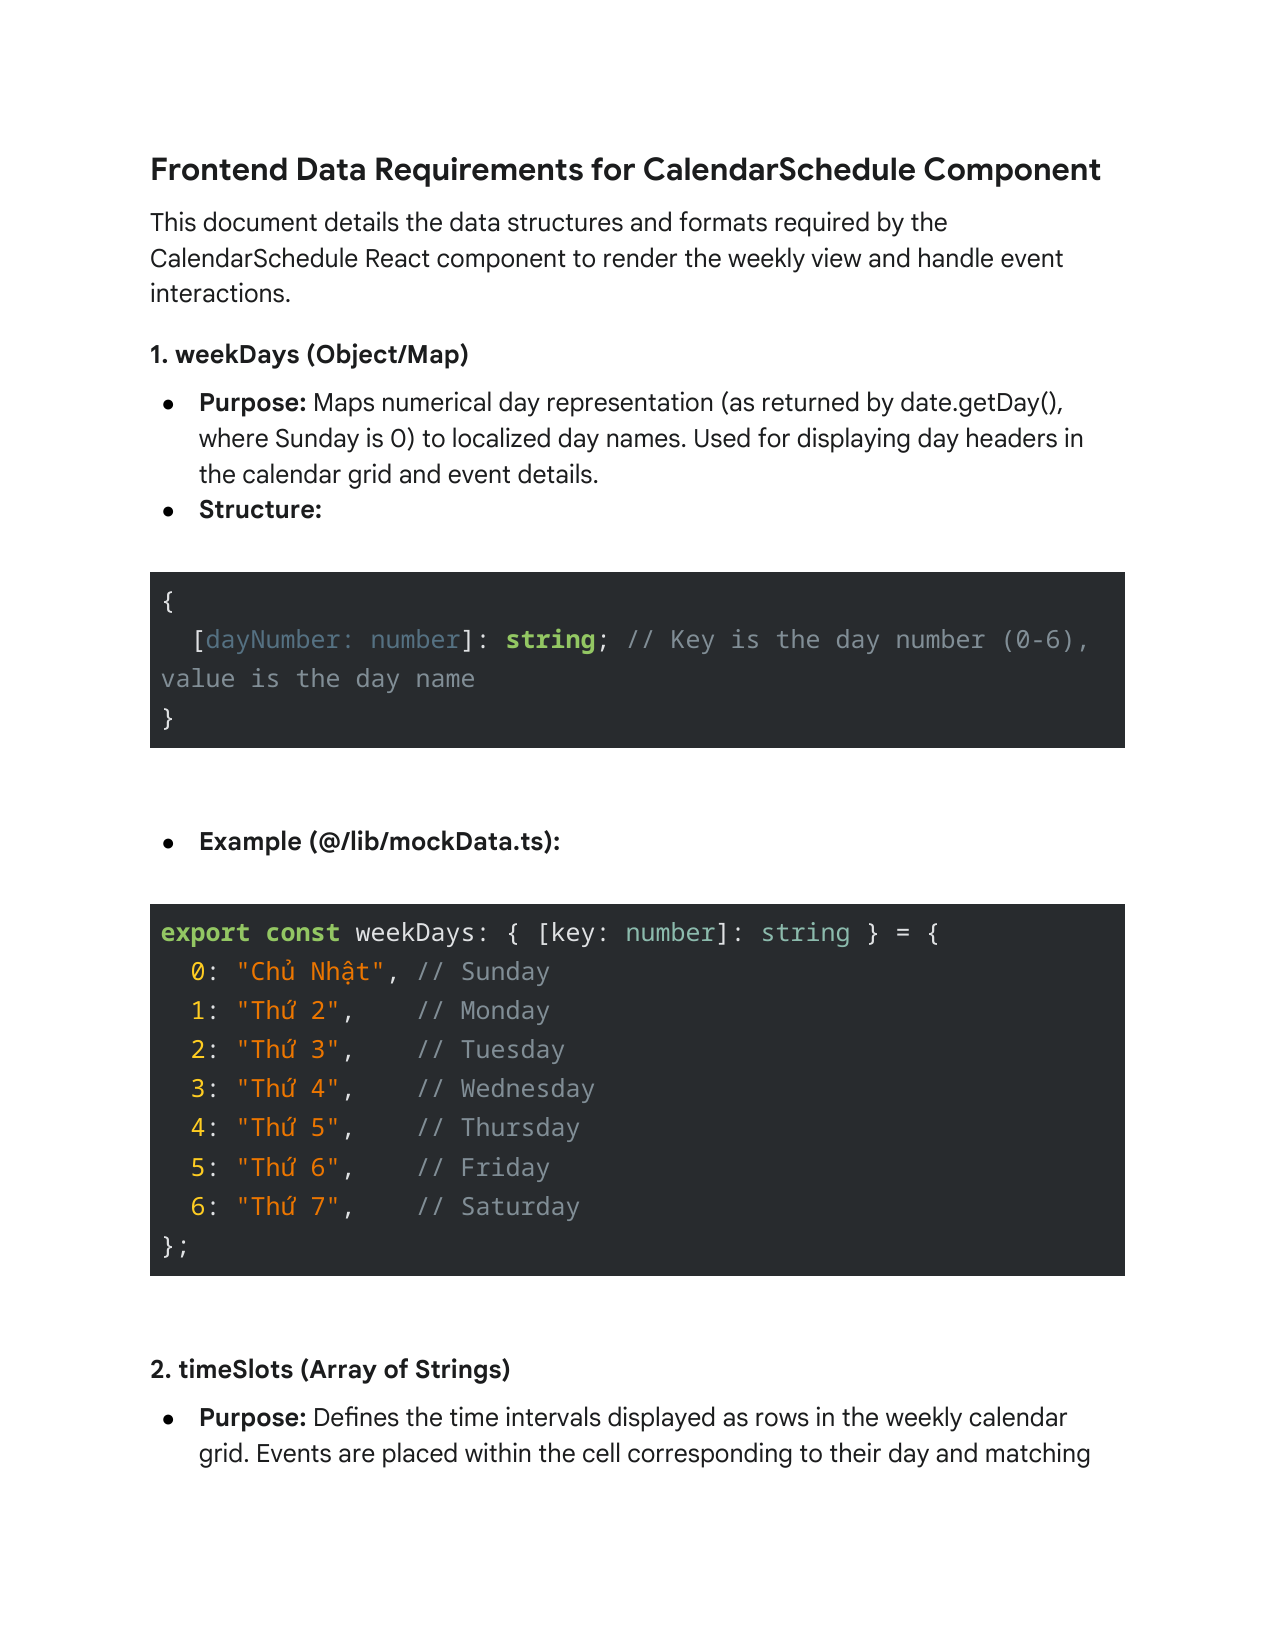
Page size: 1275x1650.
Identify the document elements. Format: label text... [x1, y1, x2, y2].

text This document details the data structures and formats required by the CalendarSchedule React component to render the weekly view and handle event interactions. [150, 207, 1125, 310]
table_header export const weekDays: { [key: number]: string } = { 0: "Chủ Nhật", // Sunday 1: "Thứ 2", // Monday 2: "Thứ 3", // Tuesday 3: "Thứ 4", // Wednesday 4: "Thứ 5", // Thursday 5: "Thứ 6", // Friday 6: "Thứ 7", // Saturday }; [150, 904, 1125, 1276]
list Structure: [161, 495, 1125, 556]
subtitle Frontend Data Requirements for CalendarSchedule Component [150, 150, 1125, 189]
table_header { [dayNumber: number]: string; // Key is the day number (0-6), value is the day name } [150, 572, 1125, 748]
text 2. timeSlots (Array of Strings) [150, 1354, 1125, 1385]
list Purpose: Maps numerical day representation (as returned by date.getDay(), where Sunday is 0) to localized day names. Used for displaying day headers in the calendar grid and event details. [161, 387, 1125, 490]
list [161, 1402, 1125, 1469]
text 1. weekDays (Object/Map) [150, 339, 1125, 371]
list Example (@/lib/mockData.ts): [161, 826, 1125, 888]
